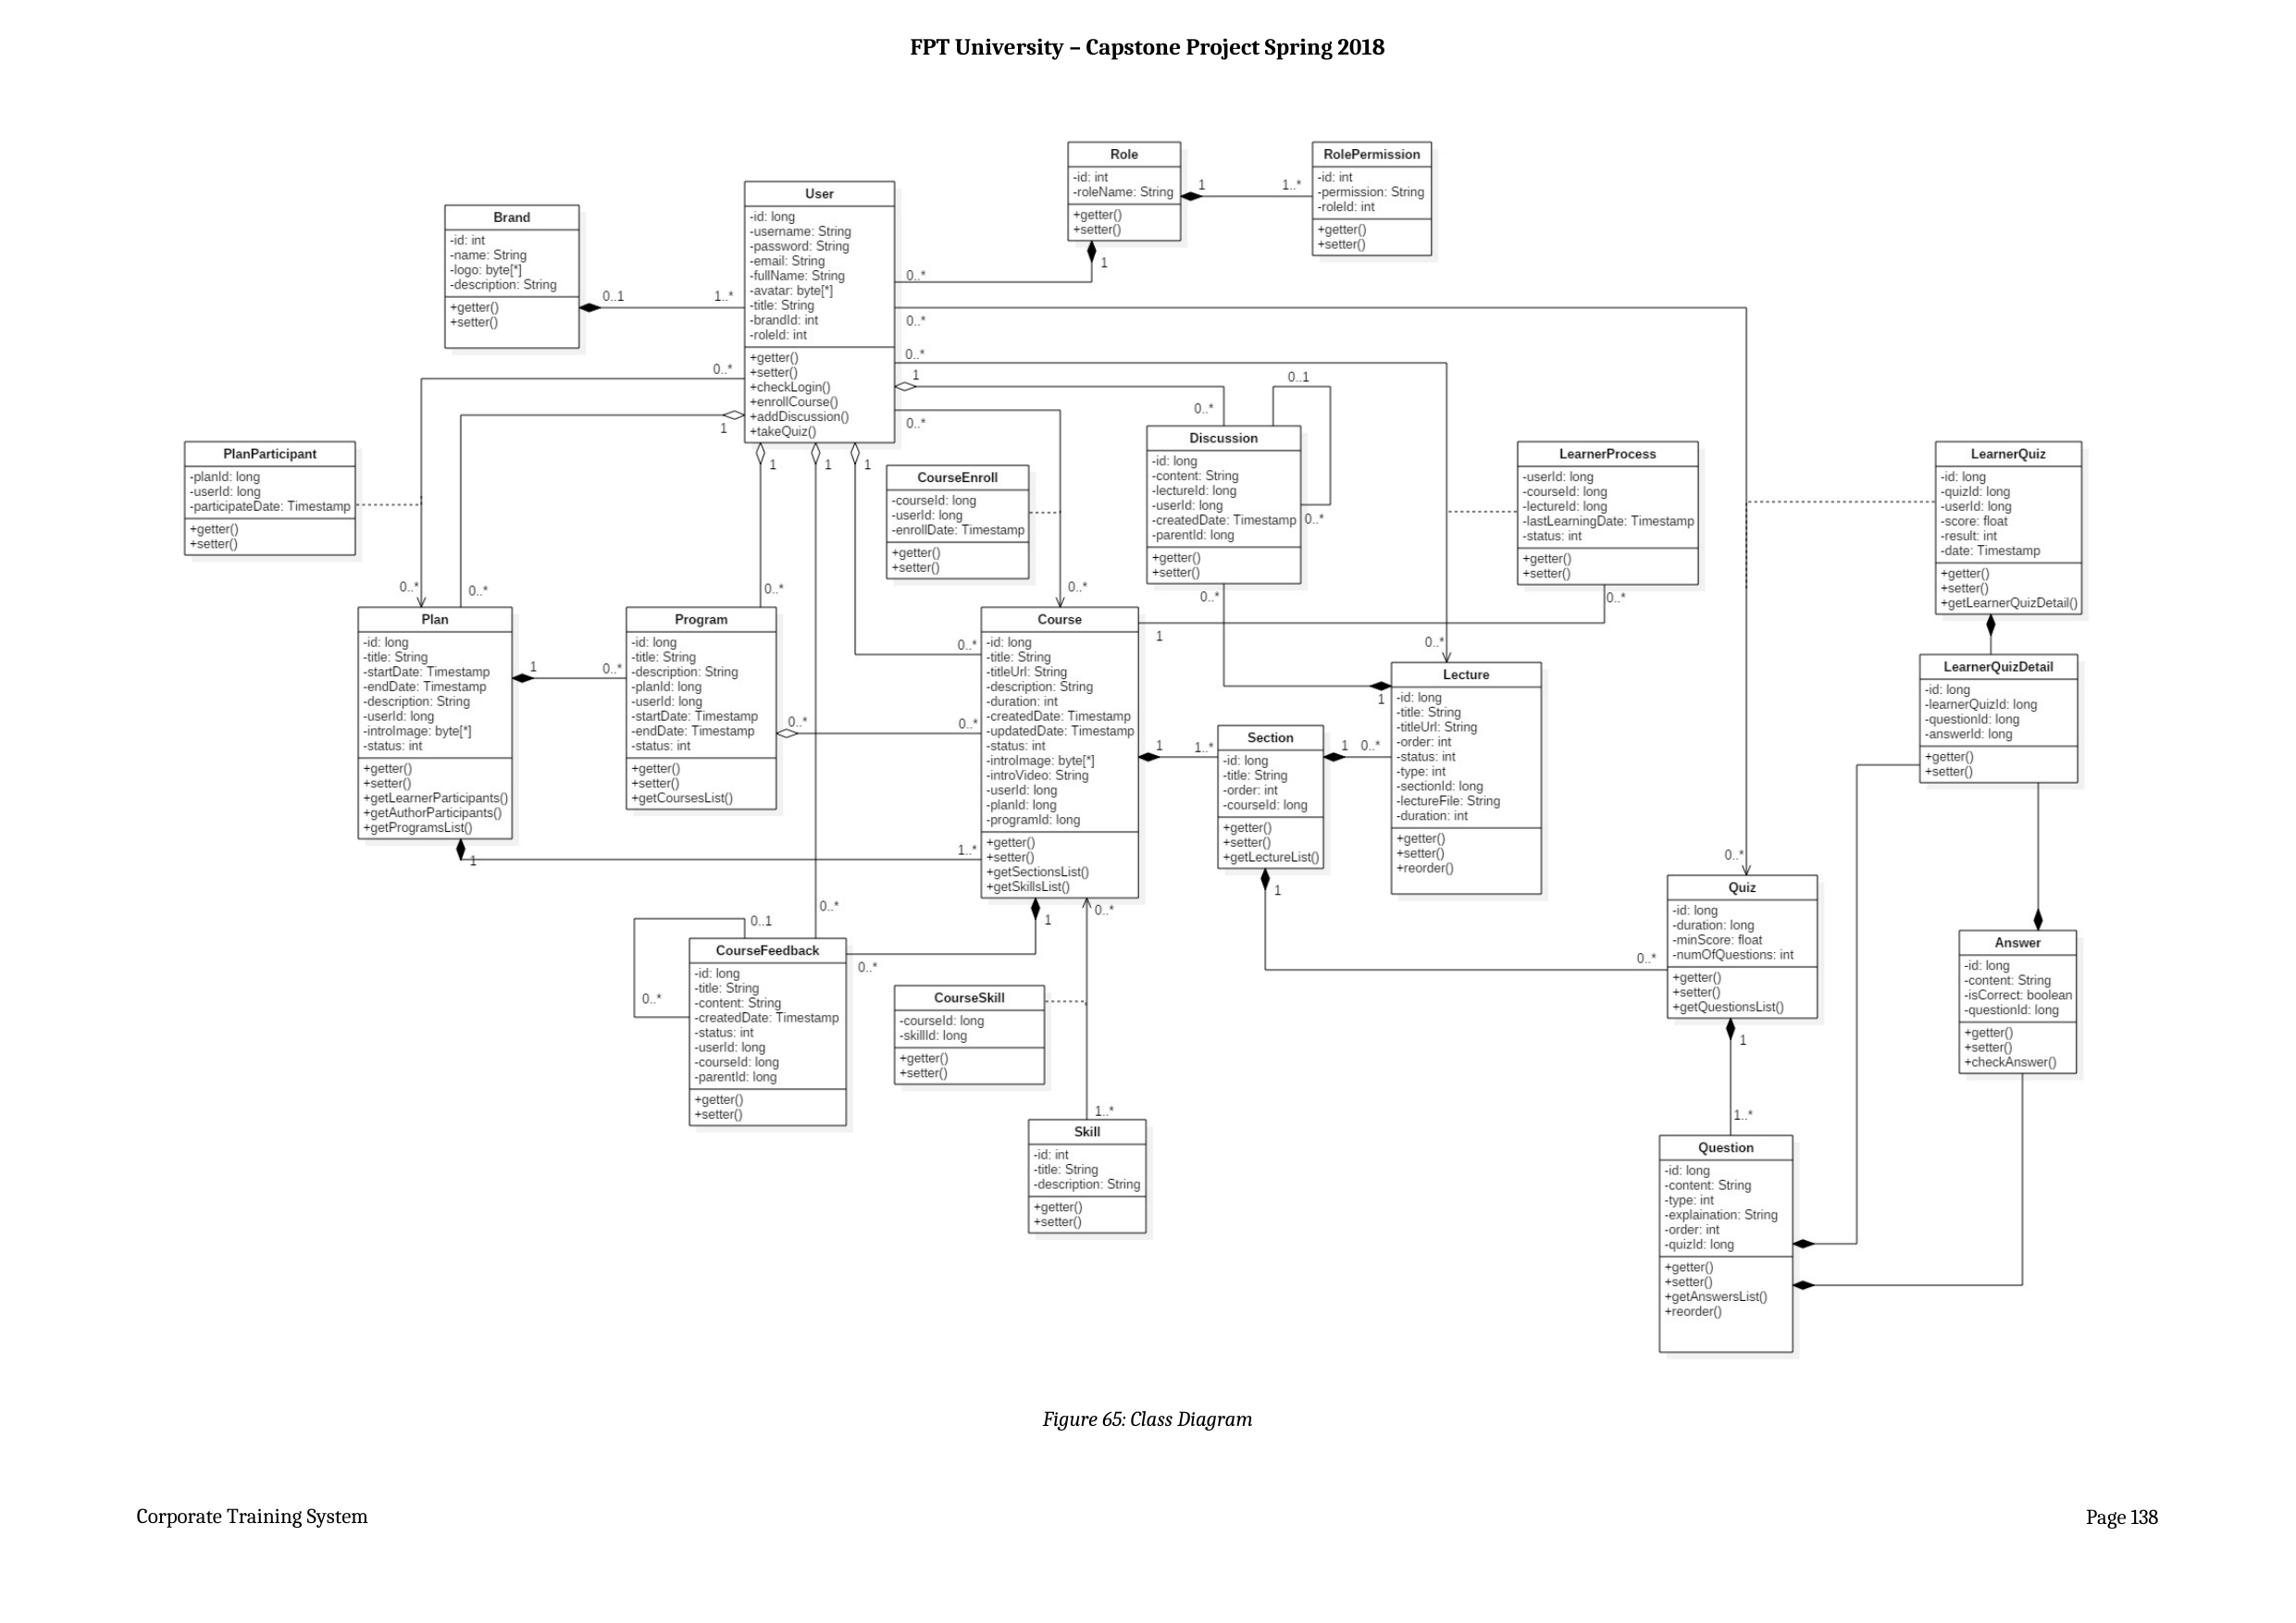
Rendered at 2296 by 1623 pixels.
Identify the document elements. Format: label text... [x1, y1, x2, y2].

picture [175, 132, 2121, 1392]
text Figure : Class Diagram [137, 1407, 2159, 1431]
